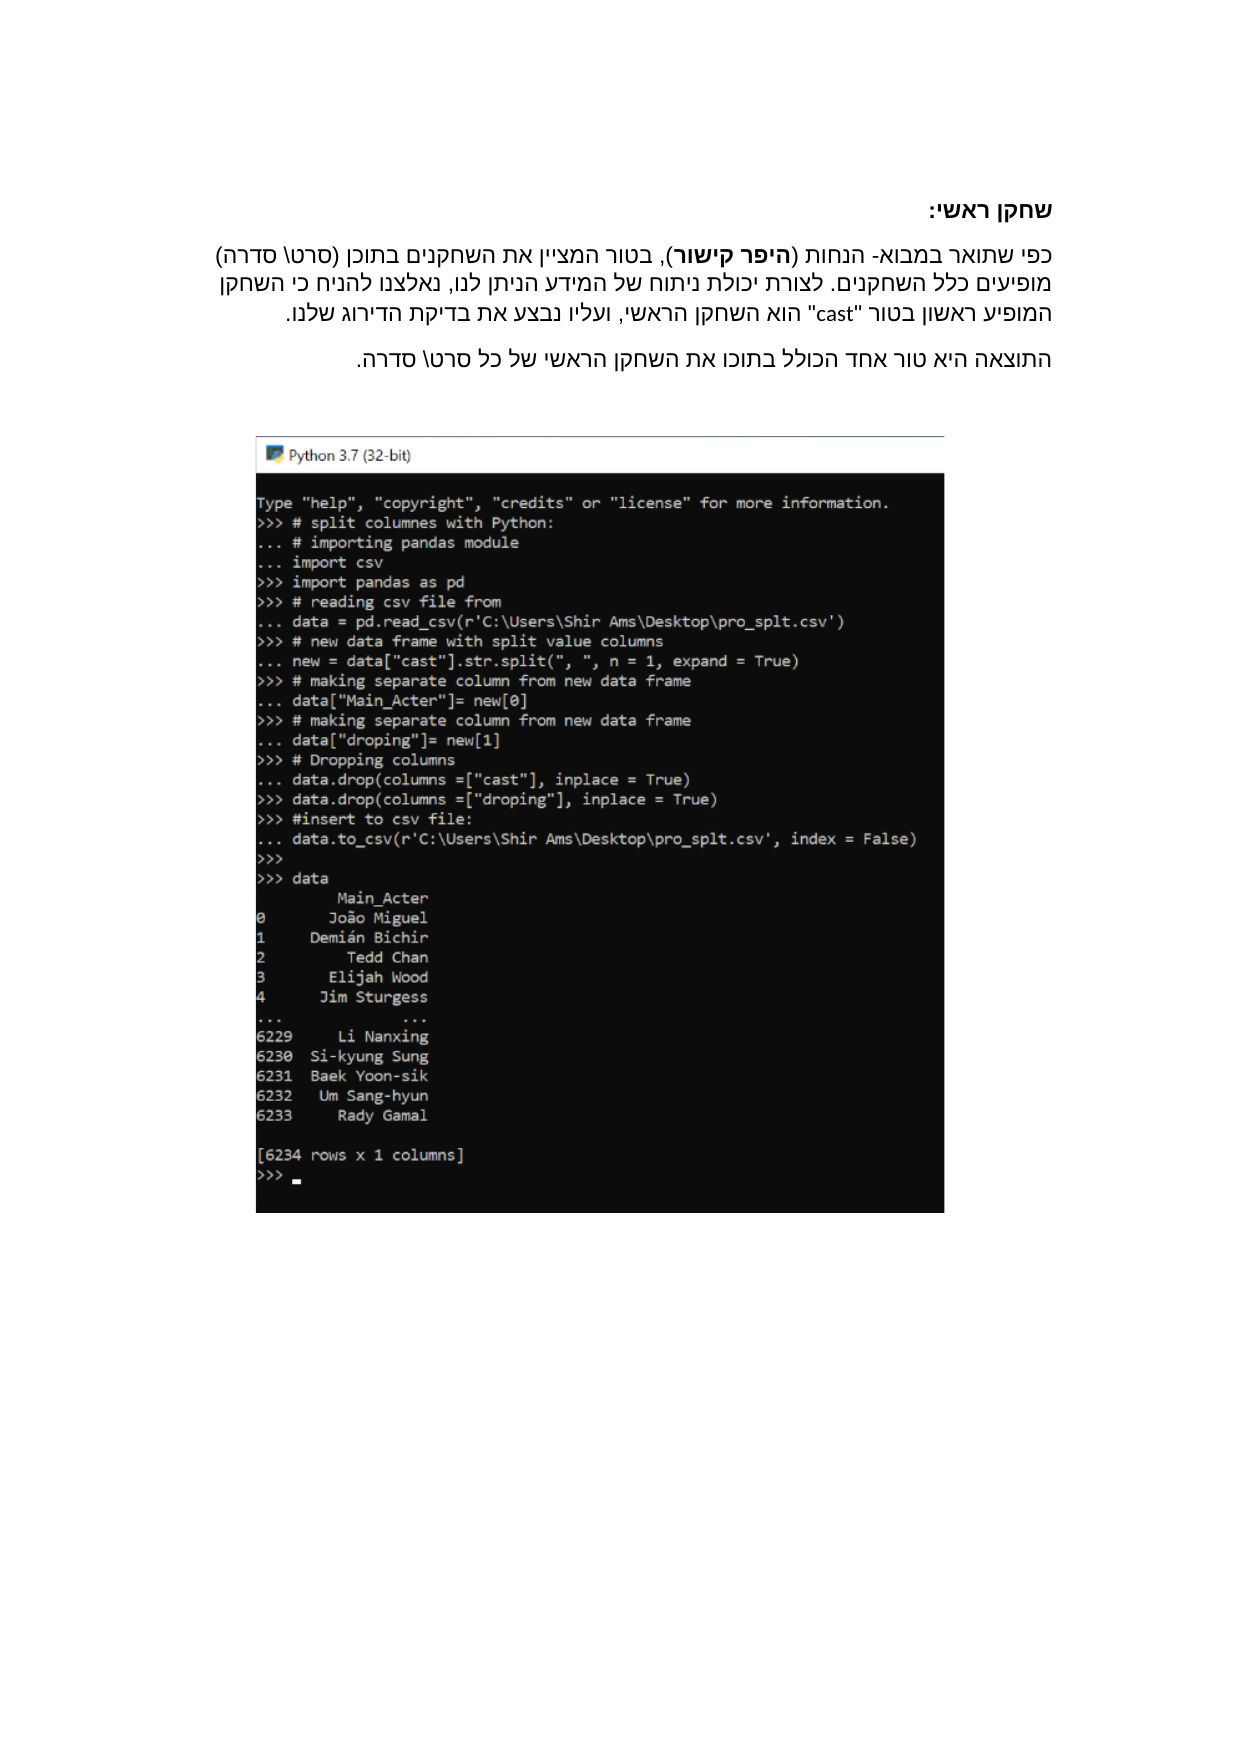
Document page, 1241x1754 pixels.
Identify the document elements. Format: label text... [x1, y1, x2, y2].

picture [255, 436, 945, 1213]
text שחקן ראשי: [187, 197, 1053, 223]
text כפי שתואר במבוא- הנחות (היפר קישור), בטור המציין את השחקנים בתוכן (סרט\ סדרה) מופיעים כלל השחקנים. לצורת יכולת ניתוח של המידע הניתן לנו, נאלצנו להניח כי השחקן המופיע ראשון בטור "cast" הוא השחקן הראשי, ועליו נבצע את בדיקת הדירוג שלנו. [187, 242, 1053, 327]
text התוצאה היא טור אחד הכולל בתוכו את השחקן הראשי של כל סרט\ סדרה. [187, 346, 1053, 372]
